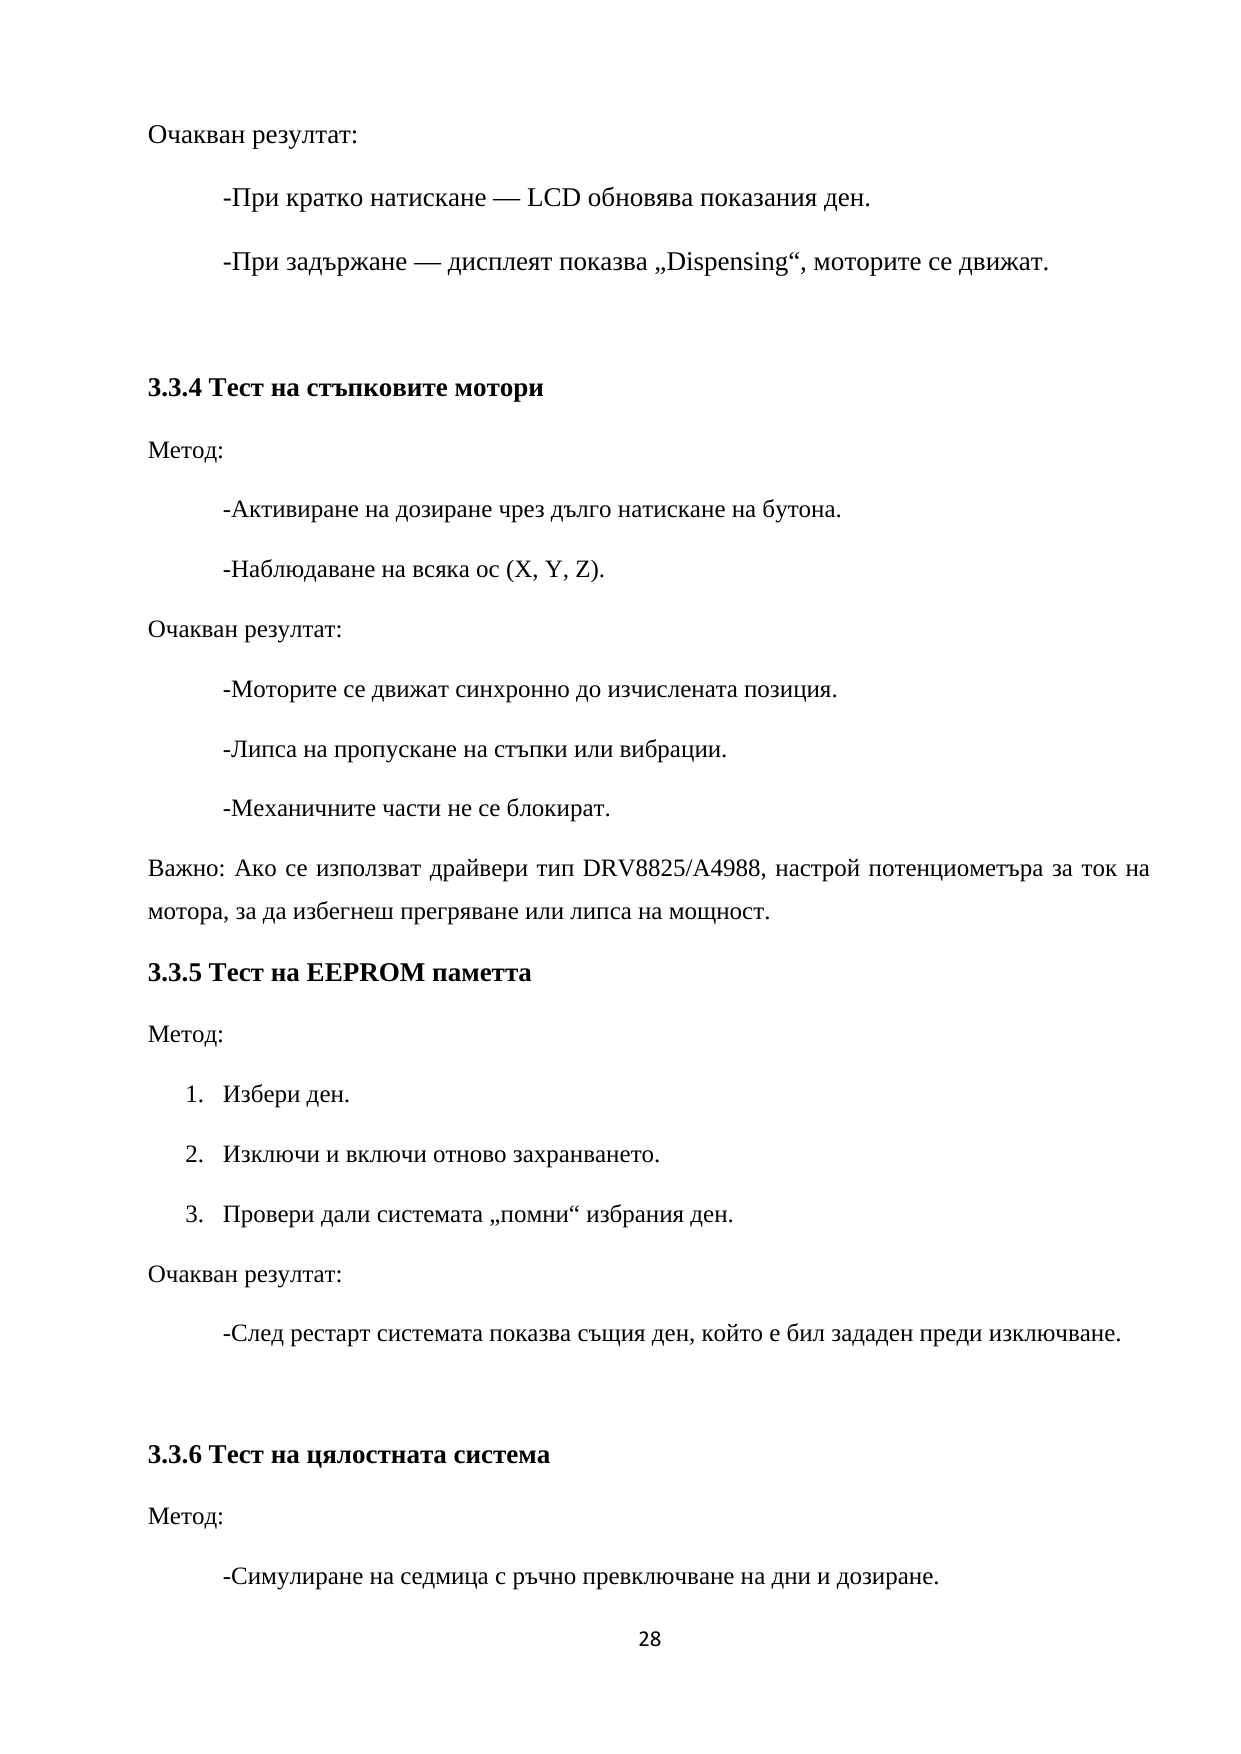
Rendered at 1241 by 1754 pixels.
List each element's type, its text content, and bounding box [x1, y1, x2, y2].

text -Наблюдаване на всяка ос (X, Y, Z). [223, 554, 1152, 583]
text 3.3.4 Тест на стъпковите мотори [148, 371, 1152, 403]
text Очакван резултат: [148, 1259, 1152, 1287]
text -Механичните части не се блокират. [223, 793, 1152, 822]
text Очакван резултат: [148, 614, 1152, 643]
text -След рестарт системата показва същия ден, който е бил зададен преди изключване. [223, 1318, 1152, 1347]
text -Липса на пропускане на стъпки или вибрации. [223, 734, 1152, 762]
list Провери дали системата „помни“ избрания ден. [185, 1199, 1152, 1228]
text Метод: [148, 1019, 1152, 1048]
text -При кратко натискане — LCD обновява показания ден. [223, 181, 1152, 213]
list Изключи и включи отново захранването. [185, 1139, 1152, 1168]
text Важно: Ако се използват драйвери тип DRV8825/A4988, настрой потенциометъра за ток на мотора, за да избегнеш прегряване или липса на мощност. [148, 853, 1152, 925]
text Метод: [148, 1501, 1152, 1530]
list Избери ден. [185, 1079, 1152, 1108]
text 3.3.6 Тест на цялостната система [148, 1438, 1152, 1469]
text -При задържане — дисплеят показва „Dispensing“, моторите се движат. [223, 245, 1152, 276]
text -Активиране на дозиране чрез дълго натискане на бутона. [223, 494, 1152, 523]
text -Моторите се движат синхронно до изчислената позиция. [223, 674, 1152, 703]
text Метод: [148, 435, 1152, 463]
text 3.3.5 Тест на EEPROM паметта [148, 956, 1152, 987]
text -Симулиране на седмица с ръчно превключване на дни и дозиране. [223, 1561, 1152, 1590]
text Очакван резултат: [148, 118, 1152, 149]
